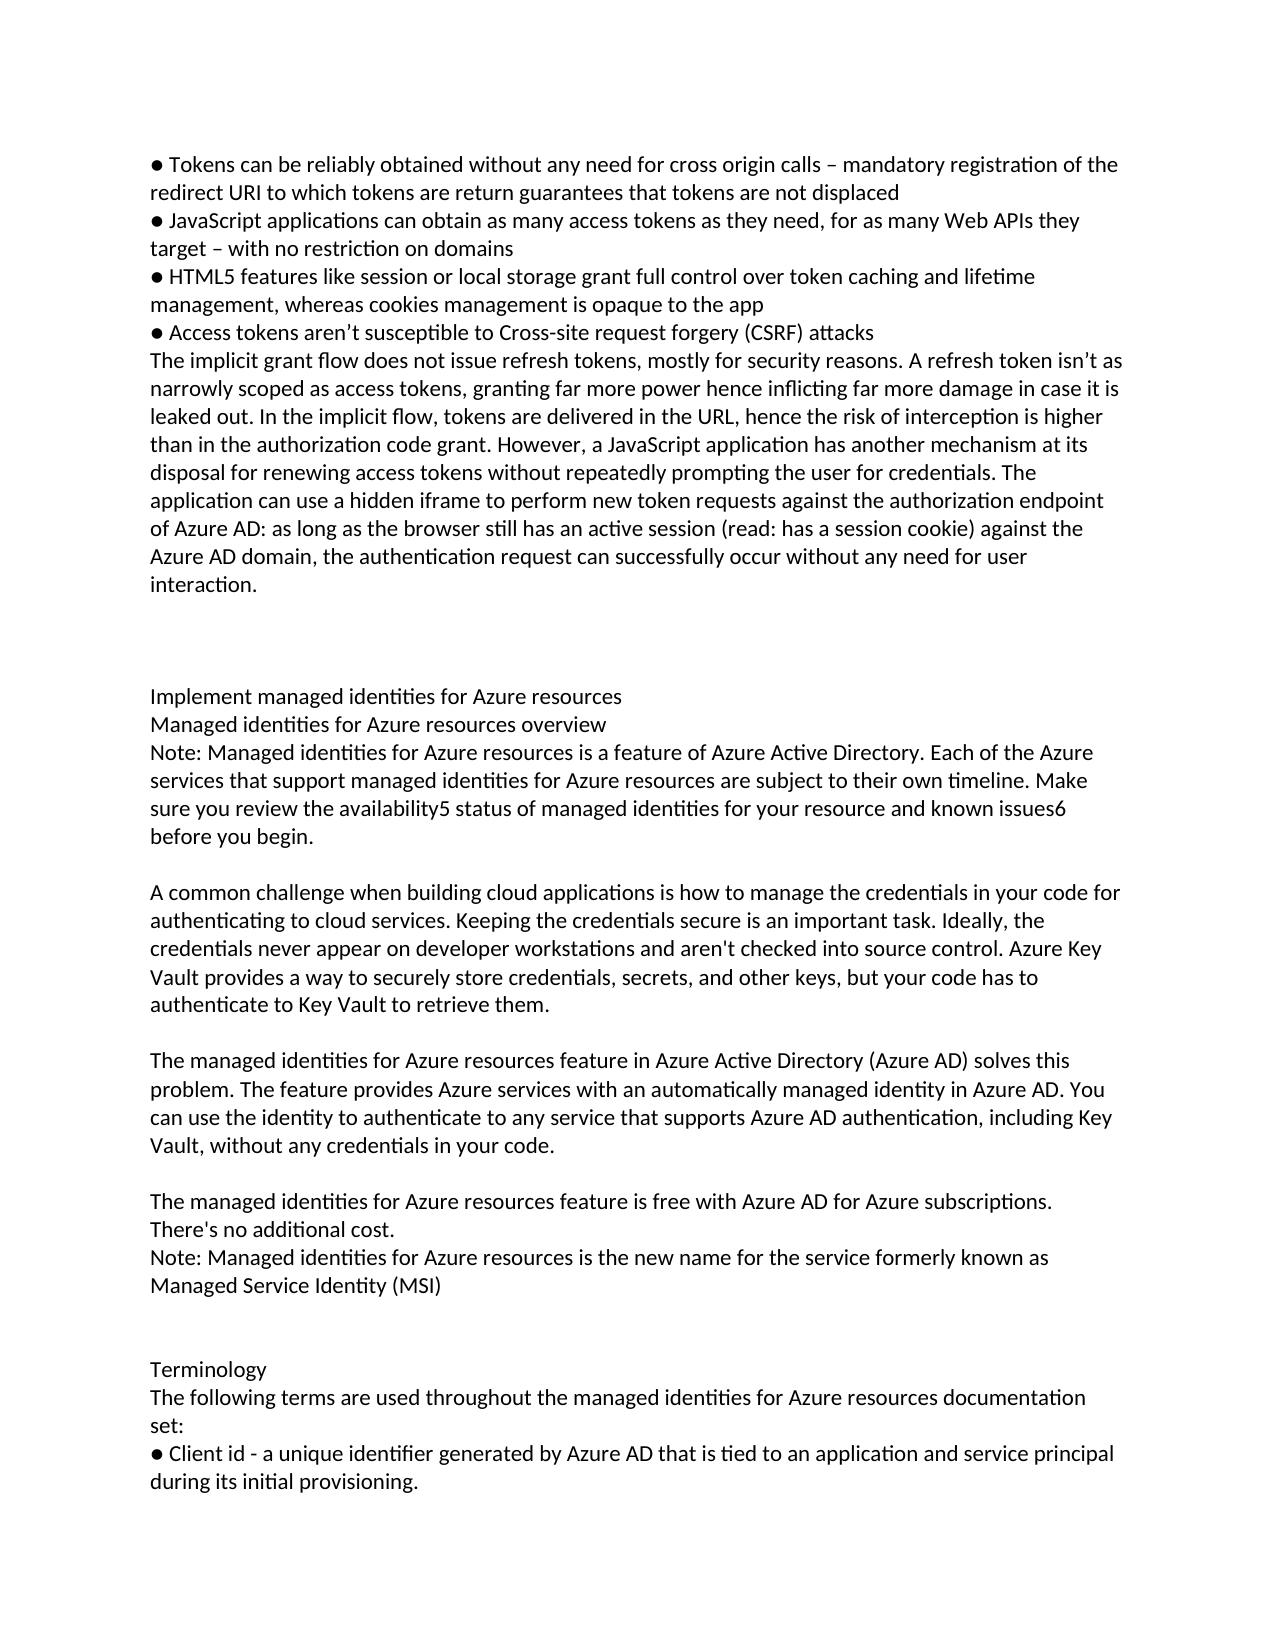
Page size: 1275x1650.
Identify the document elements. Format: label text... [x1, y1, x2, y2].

text The implicit grant flow does not issue refresh tokens, mostly for security reasons. A refresh token isn’t as narrowly scoped as access tokens, granting far more power hence inflicting far more damage in case it is leaked out. In the implicit flow, tokens are delivered in the URL, hence the risk of interception is higher than in the authorization code grant. However, a JavaScript application has another mechanism at its disposal for renewing access tokens without repeatedly prompting the user for credentials. The application can use a hidden iframe to perform new token requests against the authorization endpoint of Azure AD: as long as the browser still has an active session (read: has a session cookie) against the Azure AD domain, the authentication request can successfully occur without any need for user interaction. [150, 346, 1125, 598]
text Note: Managed identities for Azure resources is a feature of Azure Active Directory. Each of the Azure services that support managed identities for Azure resources are subject to their own timeline. Make sure you review the availability5 status of managed identities for your resource and known issues6 before you begin. [150, 738, 1125, 851]
text ● Client id - a unique identifier generated by Azure AD that is tied to an application and service principal during its initial provisioning. [150, 1439, 1125, 1495]
text ● JavaScript applications can obtain as many access tokens as they need, for as many Web APIs they target – with no restriction on domains [150, 206, 1125, 262]
text Implement managed identities for Azure resources [150, 682, 1125, 710]
text The following terms are used throughout the managed identities for Azure resources documentation set: [150, 1383, 1125, 1439]
text ● Access tokens aren’t susceptible to Cross-site request forgery (CSRF) attacks [150, 318, 1125, 346]
text The managed identities for Azure resources feature in Azure Active Directory (Azure AD) solves this problem. The feature provides Azure services with an automatically managed identity in Azure AD. You can use the identity to authenticate to any service that supports Azure AD authentication, including Key Vault, without any credentials in your code. [150, 1047, 1125, 1159]
text Note: Managed identities for Azure resources is the new name for the service formerly known as Managed Service Identity (MSI) [150, 1243, 1125, 1299]
text Terminology [150, 1355, 1125, 1383]
text ● HTML5 features like session or local storage grant full control over token caching and lifetime management, whereas cookies management is opaque to the app [150, 262, 1125, 318]
text The managed identities for Azure resources feature is free with Azure AD for Azure subscriptions. There's no additional cost. [150, 1187, 1125, 1243]
text A common challenge when building cloud applications is how to manage the credentials in your code for authenticating to cloud services. Keeping the credentials secure is an important task. Ideally, the credentials never appear on developer workstations and aren't checked into source control. Azure Key Vault provides a way to securely store credentials, secrets, and other keys, but your code has to authenticate to Key Vault to retrieve them. [150, 878, 1125, 1019]
text ● Tokens can be reliably obtained without any need for cross origin calls – mandatory registration of the redirect URI to which tokens are return guarantees that tokens are not displaced [150, 150, 1125, 206]
text Managed identities for Azure resources overview [150, 710, 1125, 738]
